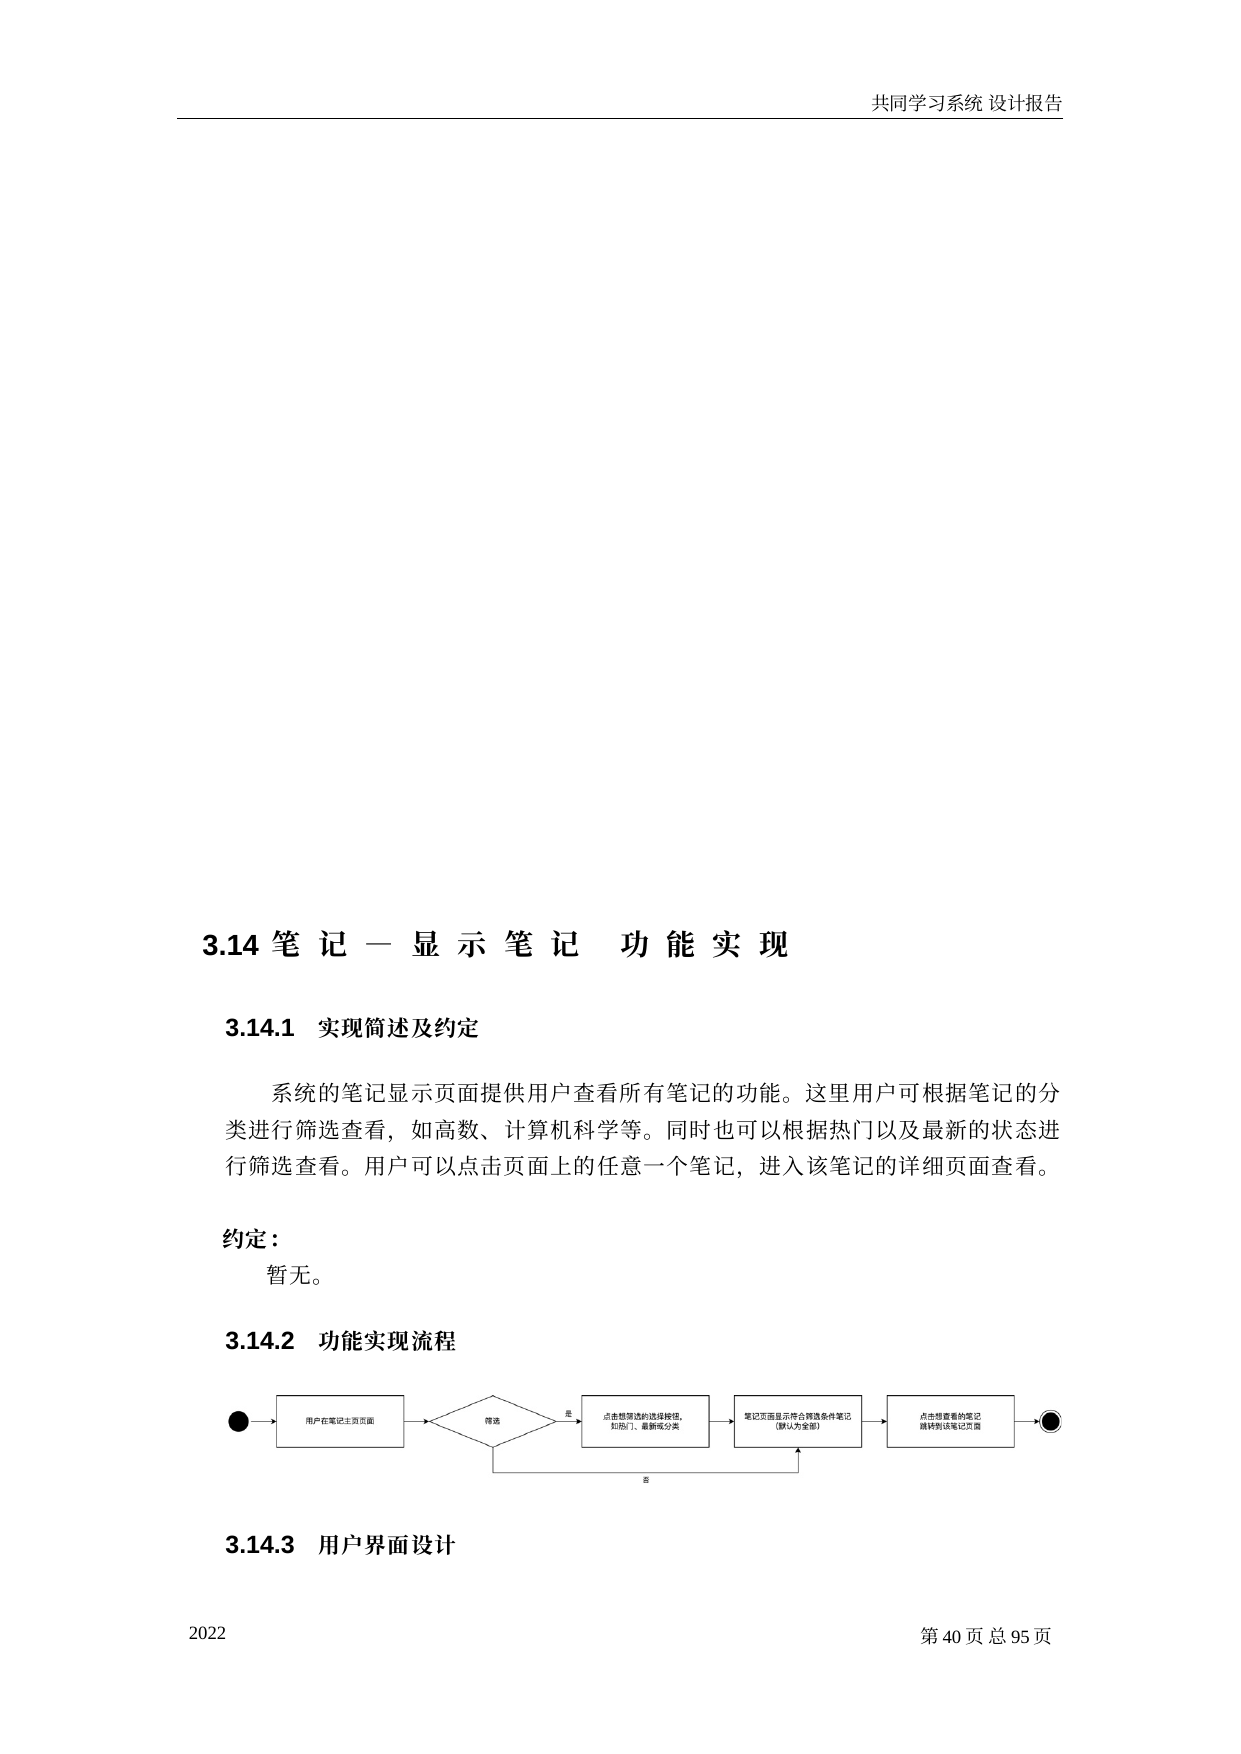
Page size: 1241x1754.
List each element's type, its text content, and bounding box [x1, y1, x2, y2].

subtitle 用户界面设计 [208, 1526, 1061, 1562]
text 约定： [179, 1220, 1061, 1256]
picture [225, 1395, 1062, 1484]
text 系统的笔记显示页面提供用户查看所有笔记的功能。这里用户可根据笔记的分类进行筛选查看，如高数、计算机科学等。同时也可以根据热门以及最新的状态进行筛选查看。用户可以点击页面上的任意一个笔记，进入该笔记的详细页面查看。 [222, 1074, 1061, 1183]
subtitle 笔记—显示笔记 功能实现 [191, 906, 1061, 979]
text 暂无。 [179, 1256, 1061, 1293]
subtitle 实现简述及约定 [208, 1008, 1061, 1045]
subtitle 功能实现流程 [208, 1322, 1061, 1358]
